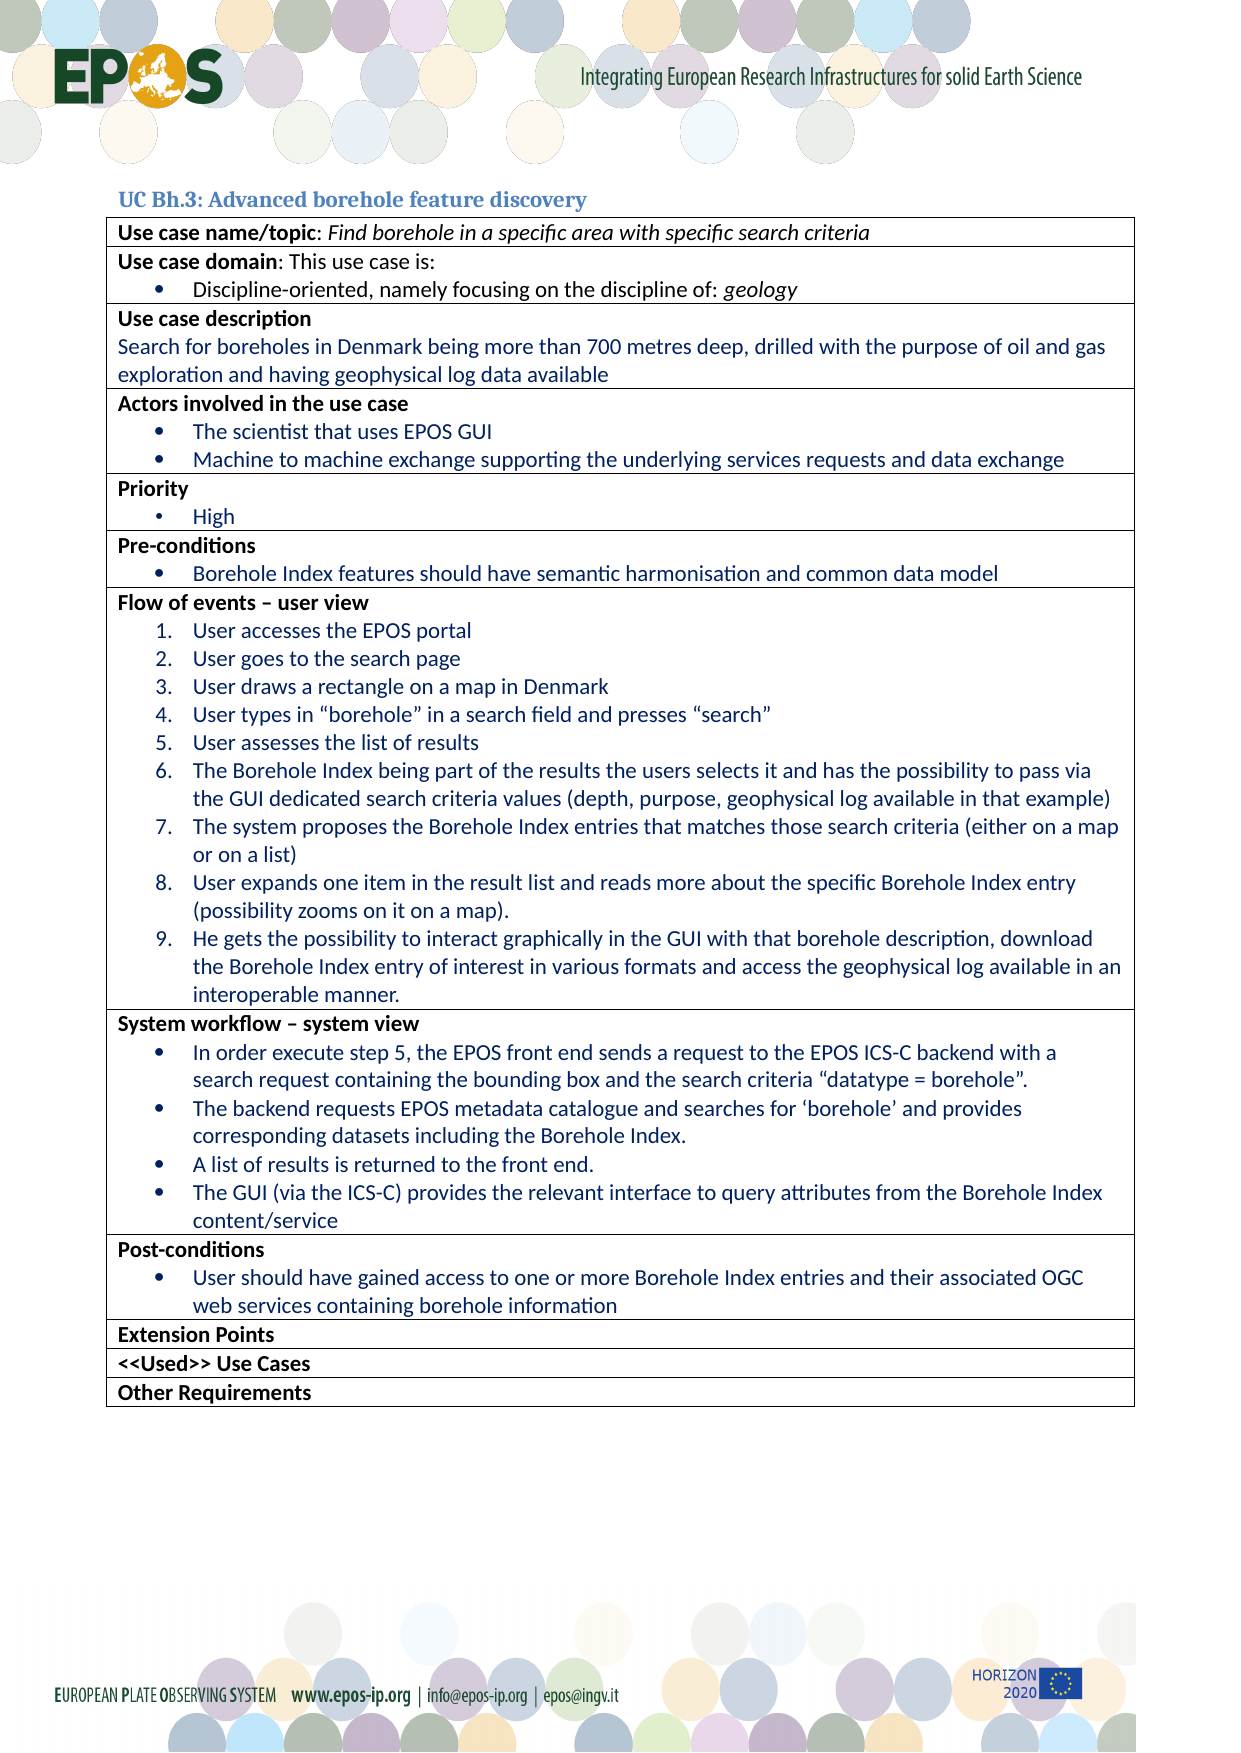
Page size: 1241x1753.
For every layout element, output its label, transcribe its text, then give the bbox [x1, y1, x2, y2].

picture [0, 1581, 1136, 1752]
table_cell Flow of events – user view User accesses the EPOS portal User goes to the search page User draws a rectangle on a map in Denmark User types in “borehole” in a search field and presses “search” User assesses the list of results The Borehole Index being part of the results the users selects it and has the possibility to pass via the GUI dedicated search criteria values (depth, purpose, geophysical log available in that example) The system proposes the Borehole Index entries that matches those search criteria (either on a map or on a list) User expands one item in the result list and reads more about the specific Borehole Index entry (possibility zooms on it on a map). He gets the possibility to interact graphically in the GUI with that borehole description, download the Borehole Index entry of interest in various formats and access the geophysical log available in an interoperable manner. [107, 588, 1134, 1008]
table_header Use case name/topic: Find borehole in a specific area with specific search criteria [107, 218, 1134, 246]
table_cell Actors involved in the use case The scientist that uses EPOS GUI Machine to machine exchange supporting the underlying services requests and data exchange [107, 389, 1134, 473]
table_cell Use case domain: This use case is: Discipline-oriented, namely focusing on the discipline of: geology [107, 247, 1134, 303]
table_cell <<Used>> Use Cases [107, 1349, 1134, 1377]
table_cell Priority High [107, 474, 1134, 530]
table_cell Extension Points [107, 1320, 1134, 1348]
text UC Bh.3: Advanced borehole feature discovery [118, 186, 1122, 213]
table_cell Post-conditions User should have gained access to one or more Borehole Index entries and their associated OGC web services containing borehole information [107, 1235, 1134, 1319]
table_cell Use case description Search for boreholes in Denmark being more than 700 metres deep, drilled with the purpose of oil and gas exploration and having geophysical log data available [107, 304, 1134, 388]
table_cell Other Requirements [107, 1378, 1134, 1406]
picture [0, 0, 1136, 166]
table_cell System workflow – system view In order execute step 5, the EPOS front end sends a request to the EPOS ICS-C backend with a search request containing the bounding box and the search criteria “datatype = borehole”. The backend requests EPOS metadata catalogue and searches for ‘borehole’ and provides corresponding datasets including the Borehole Index. A list of results is returned to the front end. The GUI (via the ICS-C) provides the relevant interface to query attributes from the Borehole Index content/service [107, 1010, 1134, 1234]
table_cell Pre-conditions Borehole Index features should have semantic harmonisation and common data model [107, 531, 1134, 587]
